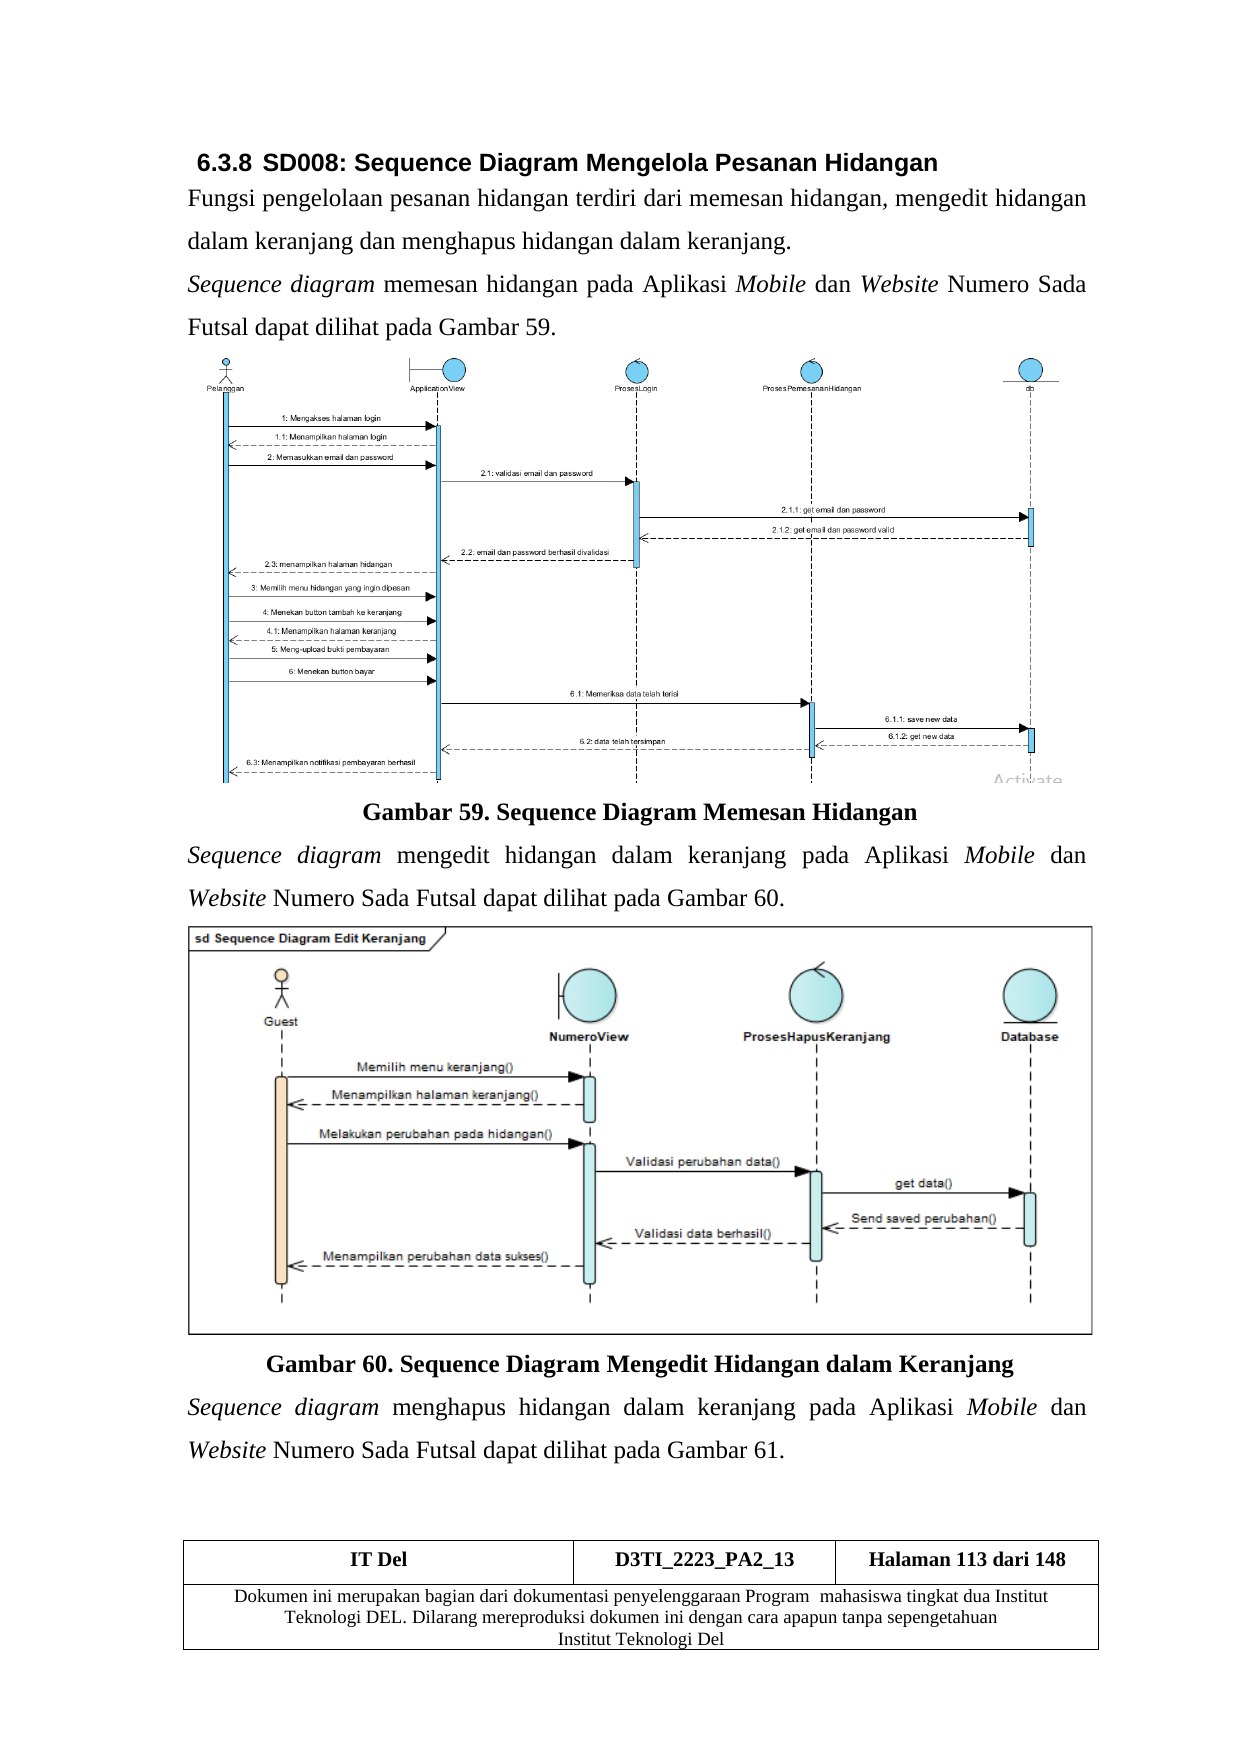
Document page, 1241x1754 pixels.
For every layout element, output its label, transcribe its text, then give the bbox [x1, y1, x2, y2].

picture [187, 926, 1093, 1335]
text Sequence diagram memesan hidangan pada Aplikasi Mobile dan Website Numero Sada Futsal dapat dilihat pada Gambar 59. [187, 269, 1086, 341]
subtitle SD008: Sequence Diagram Mengelola Pesanan Hidangan [197, 148, 1092, 176]
text Fungsi pengelolaan pesanan hidangan terdiri dari memesan hidangan, mengedit hidangan dalam keranjang dan menghapus hidangan dalam keranjang. [187, 183, 1087, 254]
picture [187, 355, 1068, 783]
text Gambar 59. Sequence Diagram Memesan Hidangan [187, 797, 1092, 825]
text Gambar 60. Sequence Diagram Mengedit Hidangan dalam Keranjang [187, 1349, 1092, 1378]
text Sequence diagram menghapus hidangan dalam keranjang pada Aplikasi Mobile dan Website Numero Sada Futsal dapat dilihat pada Gambar 61. [187, 1392, 1086, 1464]
text Sequence diagram mengedit hidangan dalam keranjang pada Aplikasi Mobile dan Website Numero Sada Futsal dapat dilihat pada Gambar 60. [187, 840, 1086, 912]
